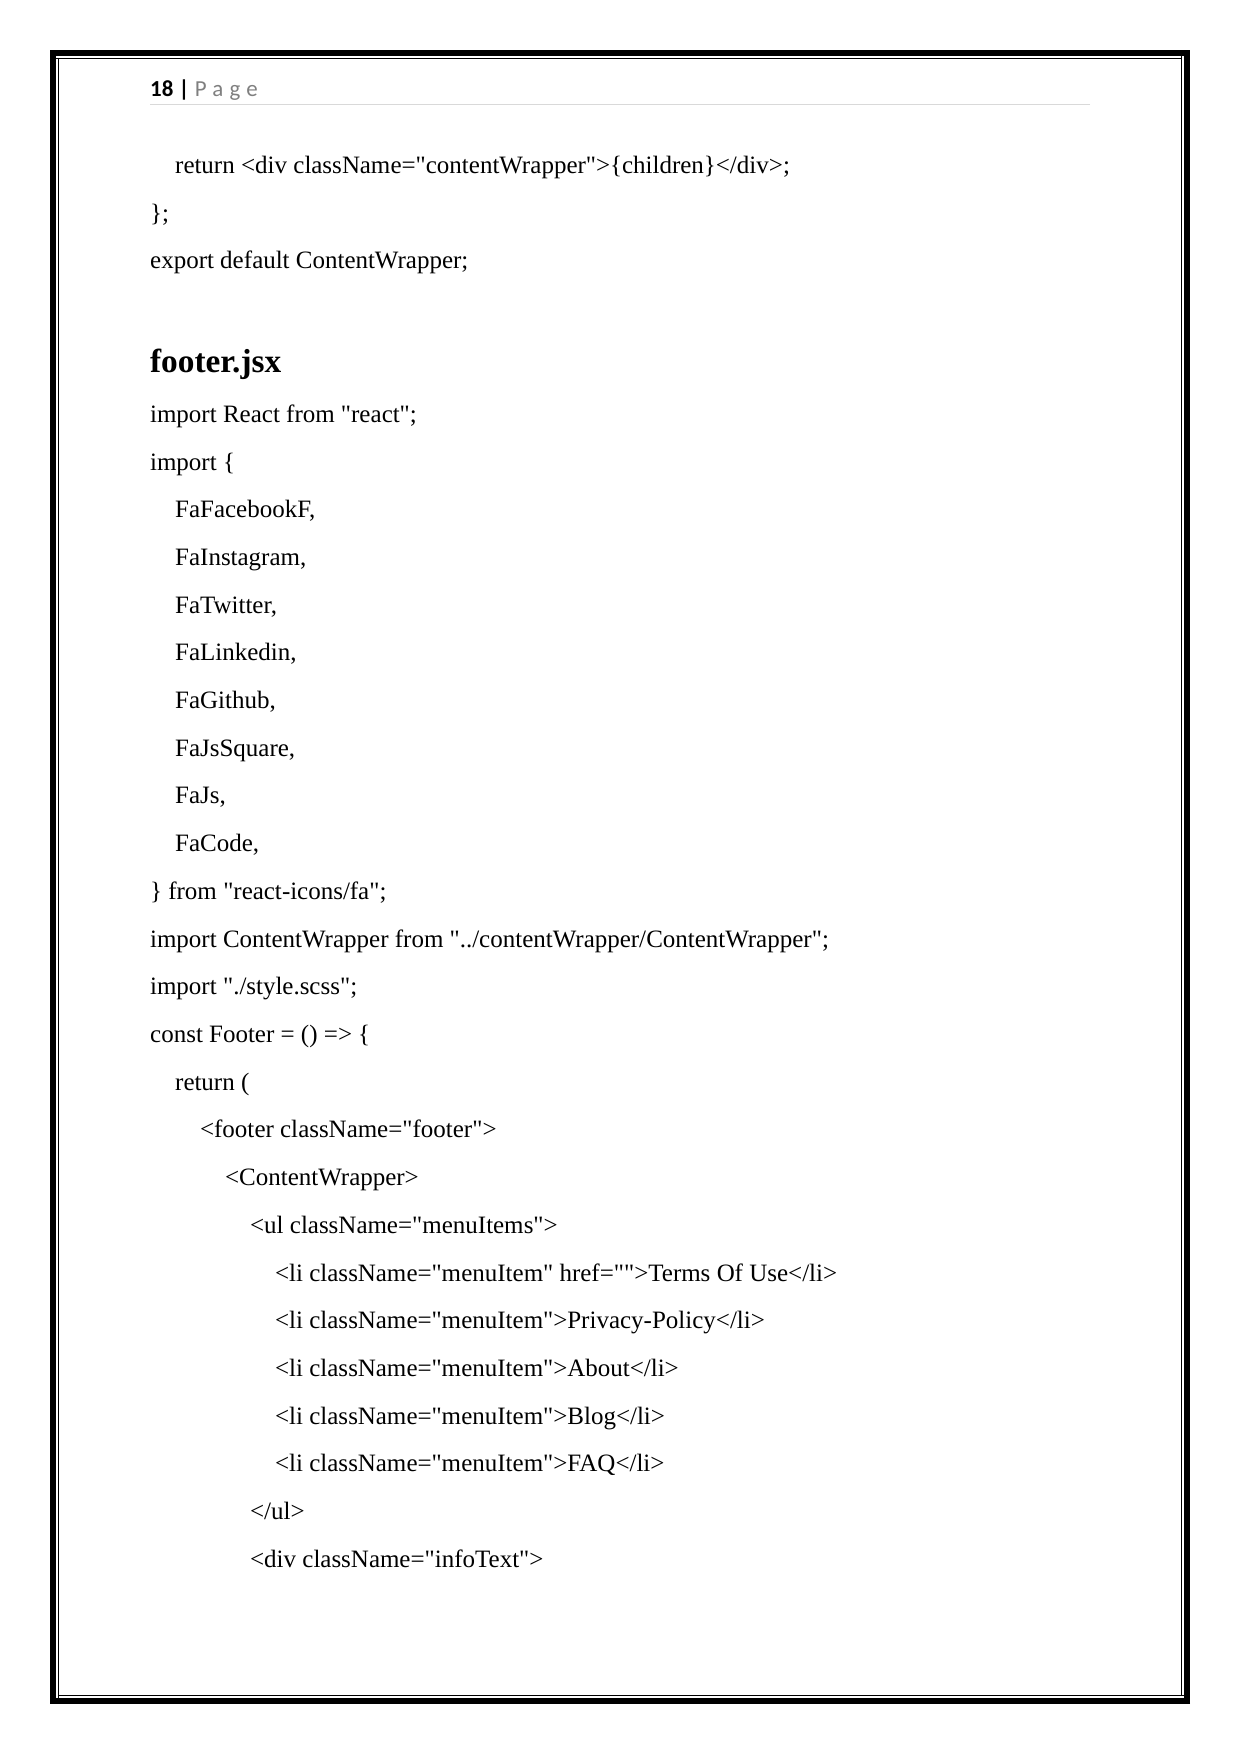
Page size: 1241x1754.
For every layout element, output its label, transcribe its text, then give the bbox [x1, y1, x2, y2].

text footer.jsx [150, 341, 1090, 379]
text </ul> [150, 1496, 1090, 1525]
text <li className="menuItem">Privacy-Policy</li> [150, 1305, 1090, 1334]
text <li className="menuItem">Blog</li> [150, 1401, 1090, 1429]
text <ContentWrapper> [150, 1162, 1090, 1191]
text return <div className="contentWrapper">{children}</div>; [150, 150, 1090, 179]
text const Footer = () => { [150, 1019, 1090, 1048]
text <li className="menuItem" href="">Terms Of Use</li> [150, 1258, 1090, 1286]
text <li className="menuItem">About</li> [150, 1353, 1090, 1382]
text FaTwitter, [150, 590, 1090, 618]
text export default ContentWrapper; [150, 245, 1090, 274]
text FaGithub, [150, 685, 1090, 714]
text FaJs, [150, 781, 1090, 809]
text import { [150, 447, 1090, 475]
text FaLinkedin, [150, 637, 1090, 666]
text <li className="menuItem">FAQ</li> [150, 1448, 1090, 1477]
text FaInstagram, [150, 542, 1090, 571]
text import "./style.scss"; [150, 971, 1090, 1000]
text FaFacebookF, [150, 494, 1090, 523]
text <footer className="footer"> [150, 1114, 1090, 1143]
text import ContentWrapper from "../contentWrapper/ContentWrapper"; [150, 924, 1090, 952]
text <div className="infoText"> [150, 1544, 1090, 1573]
text }; [150, 198, 1090, 226]
text FaJsSquare, [150, 733, 1090, 762]
text return ( [150, 1067, 1090, 1096]
text FaCode, [150, 828, 1090, 857]
text } from "react-icons/fa"; [150, 876, 1090, 905]
text import React from "react"; [150, 399, 1090, 428]
text <ul className="menuItems"> [150, 1210, 1090, 1239]
